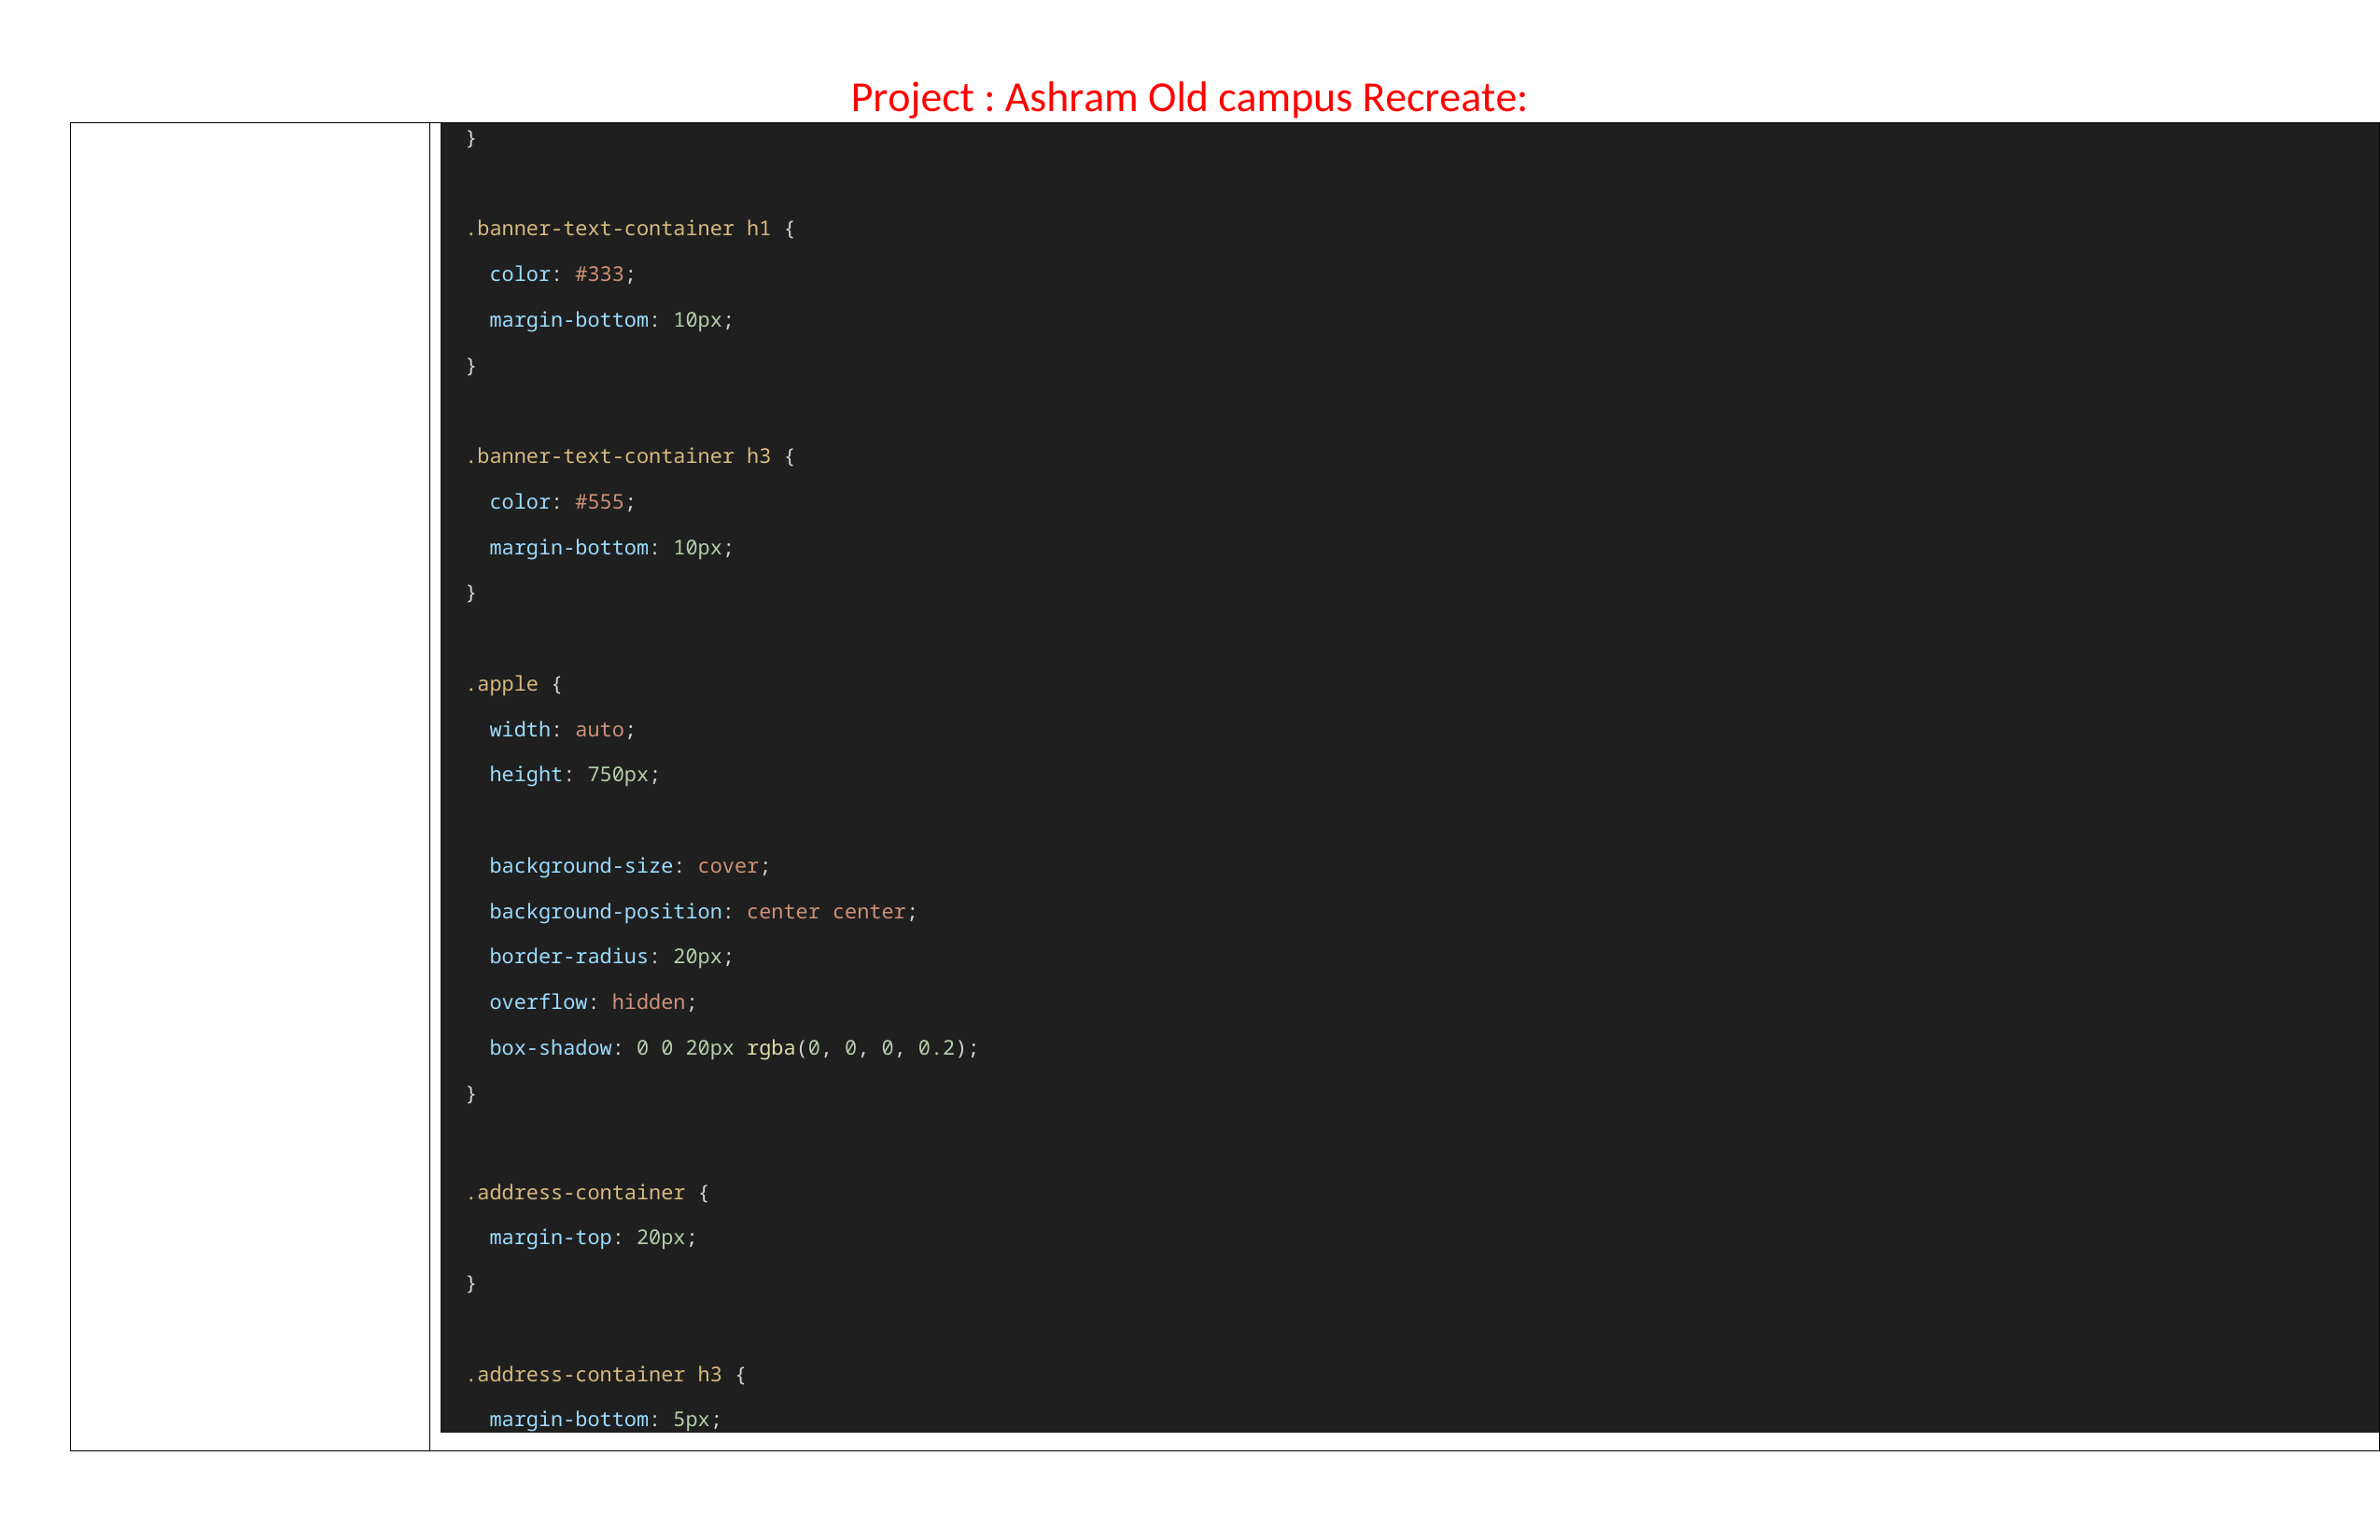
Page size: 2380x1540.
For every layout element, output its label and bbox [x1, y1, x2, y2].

table_cell [71, 123, 429, 1450]
table_cell [430, 123, 2379, 1450]
